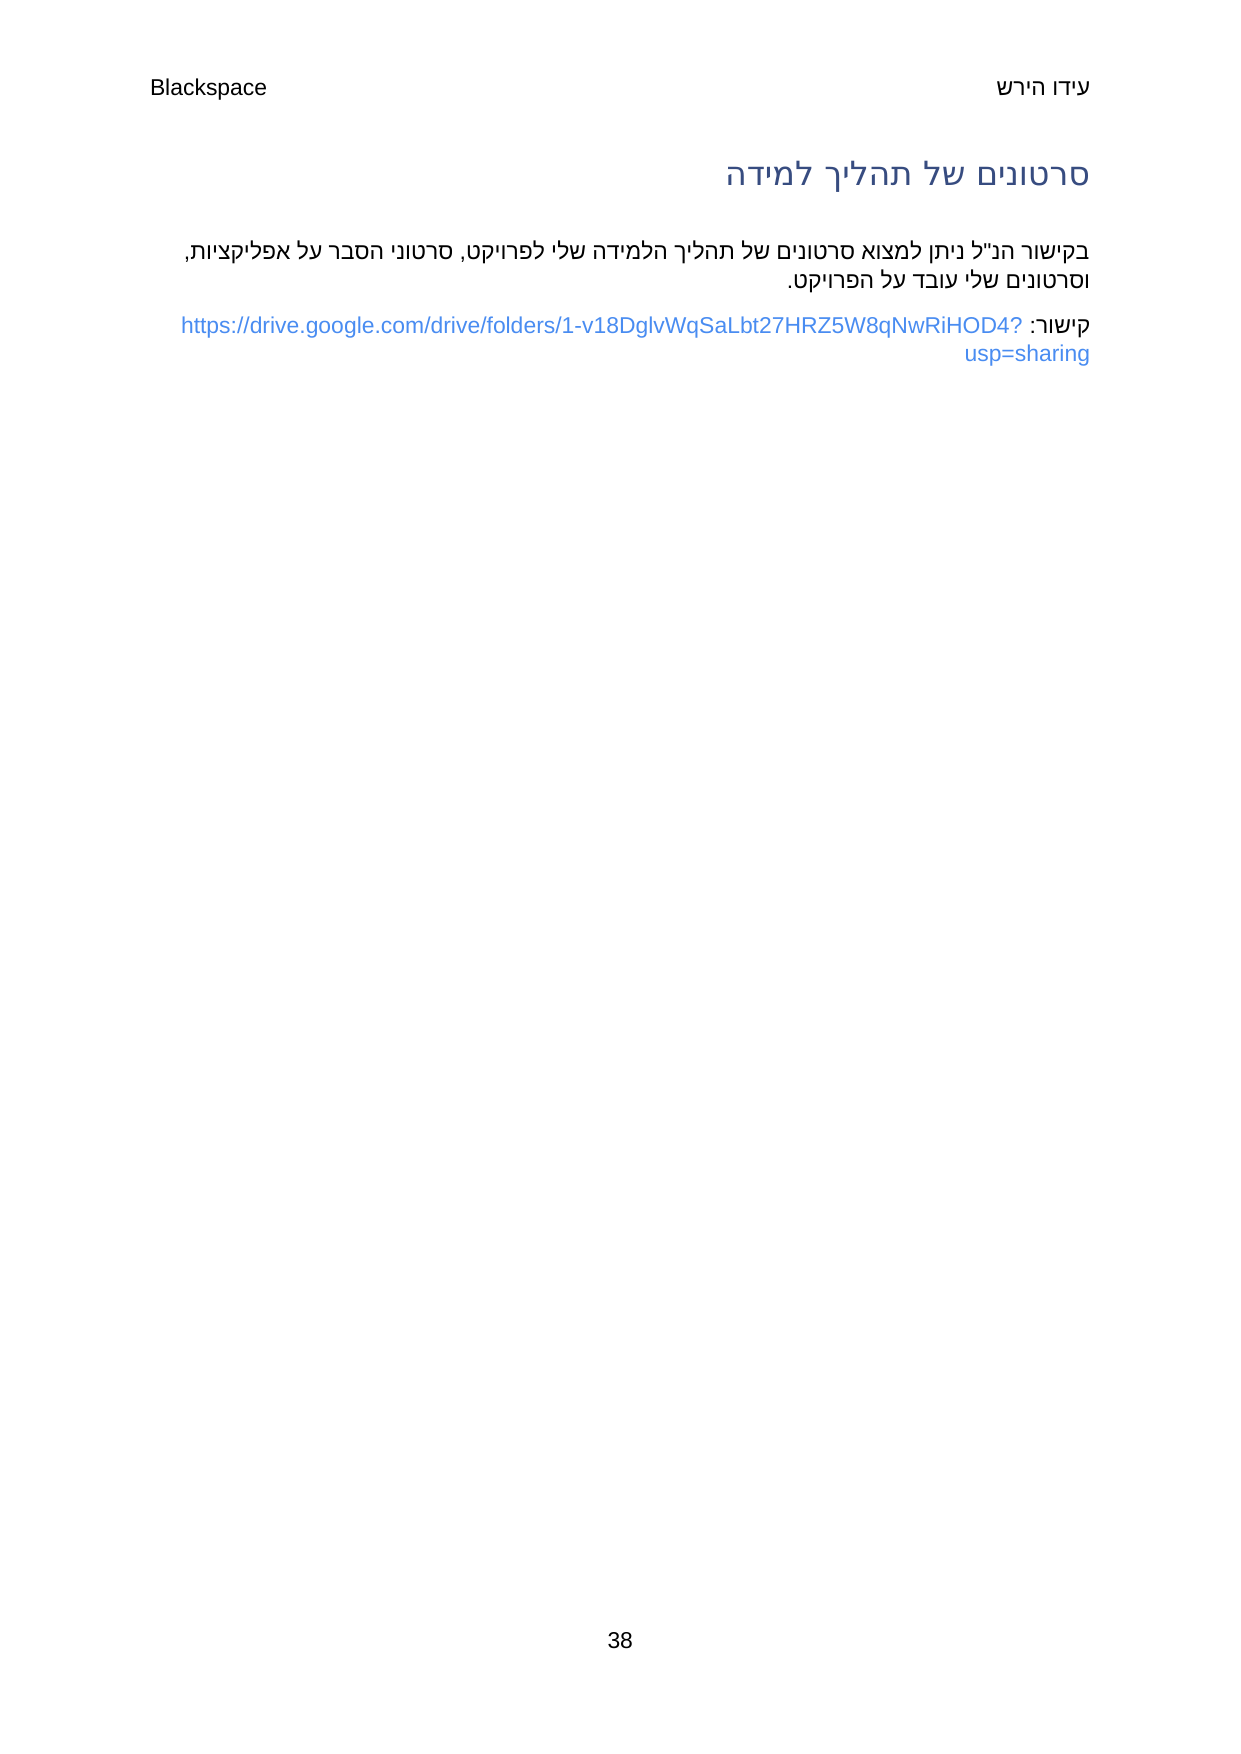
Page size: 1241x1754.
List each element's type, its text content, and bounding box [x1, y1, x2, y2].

subtitle סרטונים של תהליך למידה [150, 154, 1090, 193]
text קישור: https://drive.google.com/drive/folders/1-v18DglvWqSaLbt27HRZ5W8qNwRiHOD4?usp=sharing [150, 312, 1090, 366]
text בקישור הנ"ל ניתן למצוא סרטונים של תהליך הלמידה שלי לפרויקט, סרטוני הסבר על אפליקציות, וסרטונים שלי עובד על הפרויקט. [150, 238, 1090, 293]
